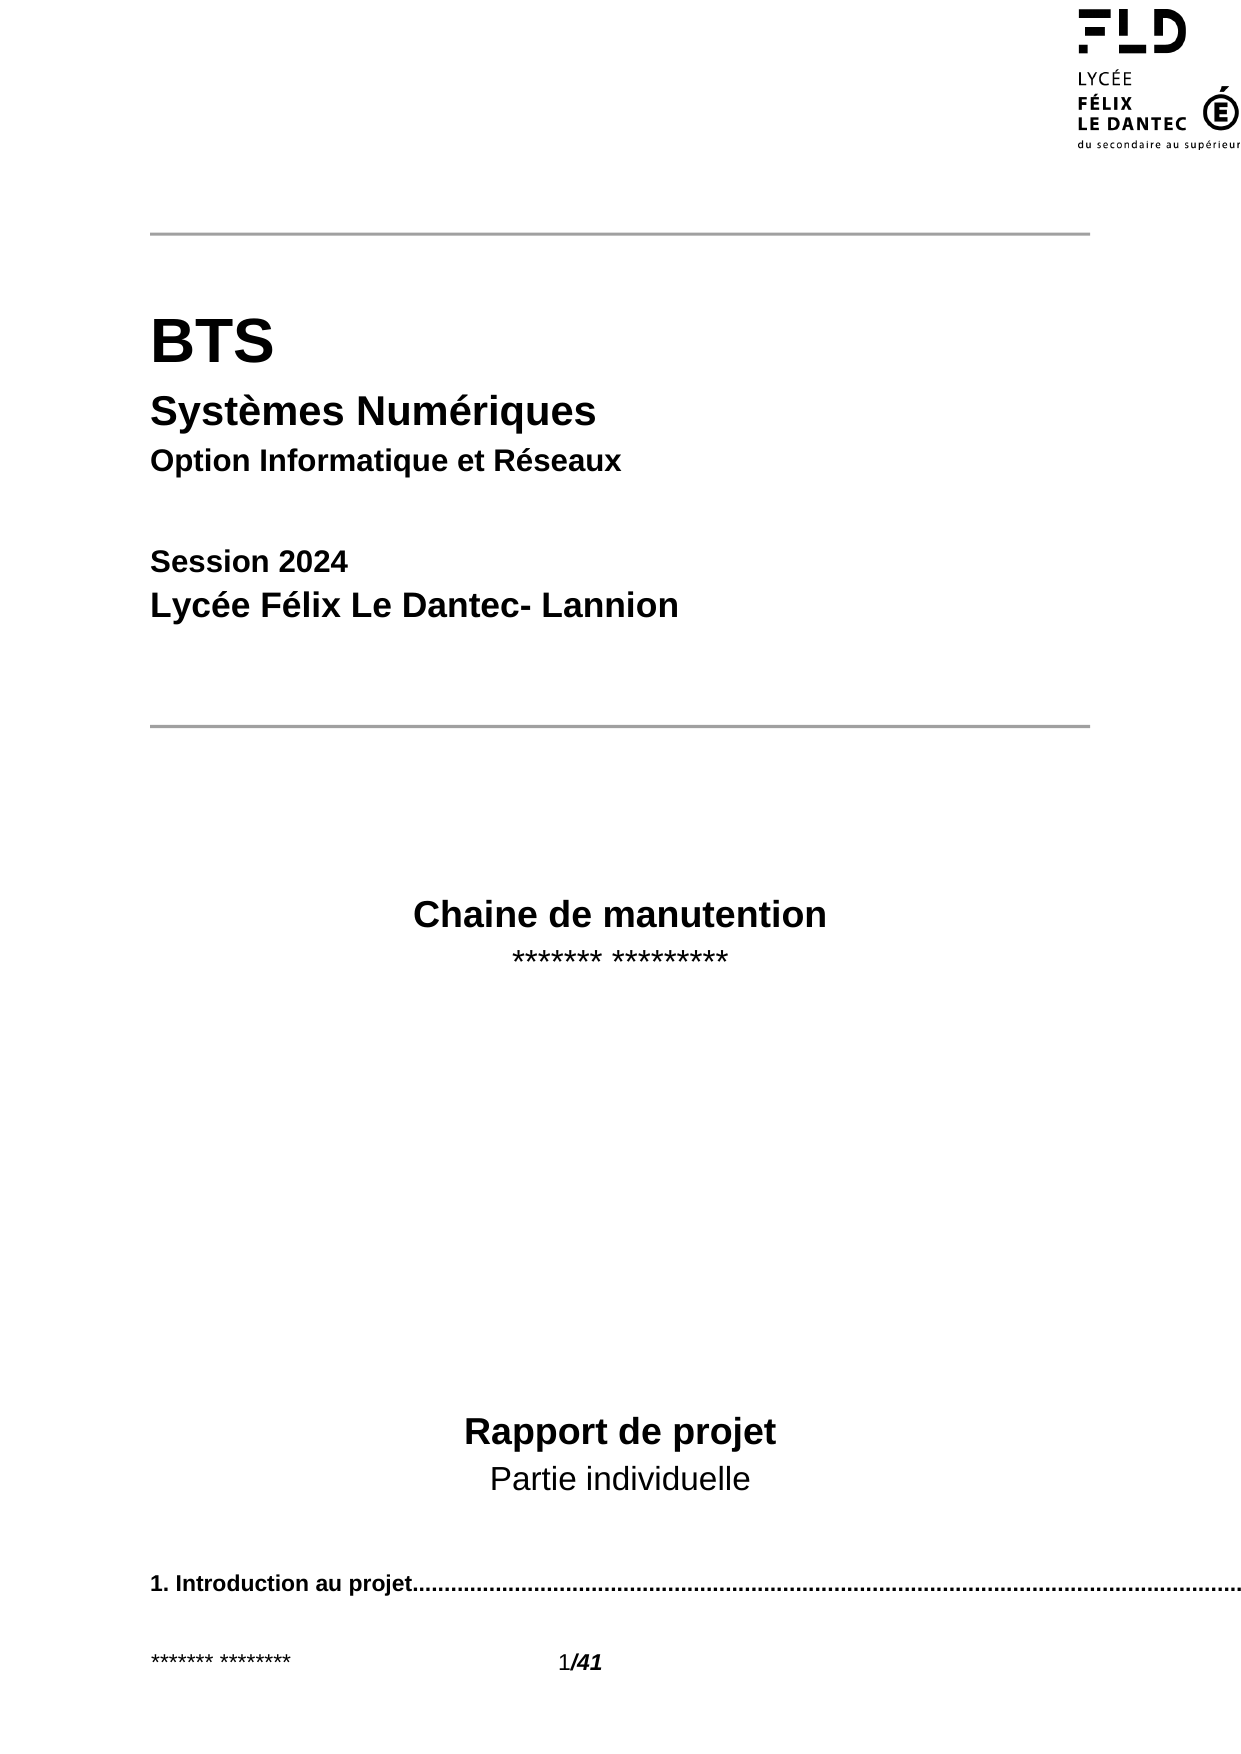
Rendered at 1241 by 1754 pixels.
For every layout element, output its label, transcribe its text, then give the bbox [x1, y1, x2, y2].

text Option Informatique et Réseaux [150, 442, 1090, 478]
text BTS [150, 304, 1090, 376]
text Session 2024 [150, 543, 1090, 579]
text Lycée Félix Le Dantec- Lannion [150, 584, 1090, 625]
text Rapport de projet [150, 1409, 1090, 1452]
text Partie individuelle [150, 1459, 1090, 1497]
picture [1078, 9, 1240, 150]
text ******* ********* [150, 942, 1090, 981]
text Chaine de manutention [150, 892, 1090, 936]
text Systèmes Numériques [150, 387, 1090, 434]
